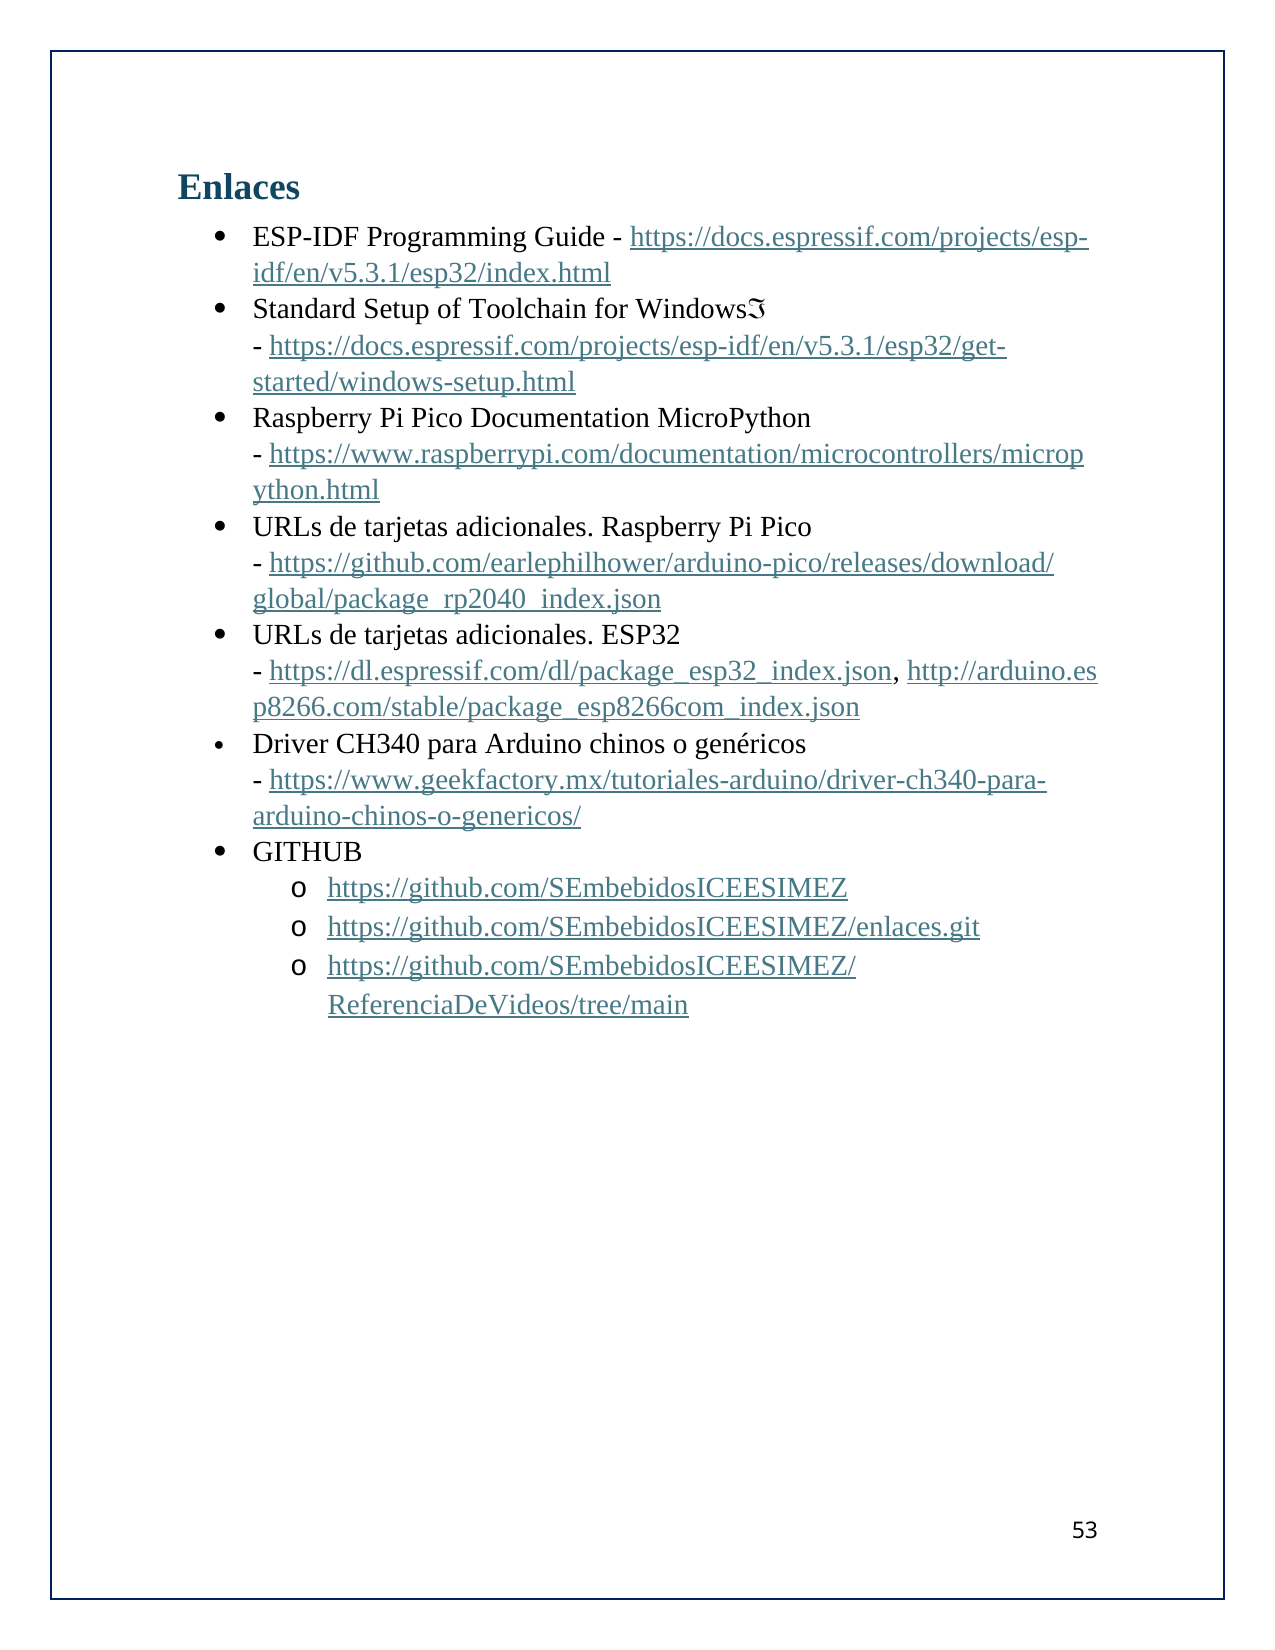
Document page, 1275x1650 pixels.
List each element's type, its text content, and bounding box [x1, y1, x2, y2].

list https://github.com/SEmbebidosICEESIMEZ [290, 870, 1098, 906]
list https://github.com/SEmbebidosICEESIMEZ/enlaces.git [290, 909, 1098, 945]
list Standard Setup of Toolchain for Windows - https://docs.espressif.com/projects/esp-idf/en/v5.3.1/esp32/get-started/windows-setup.html [215, 292, 1098, 397]
list URLs de tarjetas adicionales. Raspberry Pi Pico - https://github.com/earlephilhower/arduino-pico/releases/download/global/package_rp2040_index.json [215, 509, 1098, 614]
list GITHUB [215, 834, 1098, 868]
list Raspberry Pi Pico Documentation MicroPython - https://www.raspberrypi.com/documentation/microcontrollers/micropython.html [215, 400, 1098, 506]
subtitle Enlaces [177, 164, 1098, 207]
list URLs de tarjetas adicionales. ESP32 - https://dl.espressif.com/dl/package_esp32_index.json, http://arduino.esp8266.com/stable/package_esp8266com_index.json [215, 617, 1098, 723]
list Driver CH340 para Arduino chinos o genéricos - https://www.geekfactory.mx/tutoriales-arduino/driver-ch340-para-arduino-chinos-o-genericos/ [215, 726, 1098, 832]
list ESP-IDF Programming Guide - https://docs.espressif.com/projects/esp-idf/en/v5.3.1/esp32/index.html [215, 219, 1098, 289]
list https://github.com/SEmbebidosICEESIMEZ/ReferenciaDeVideos/tree/main [290, 948, 1098, 1020]
